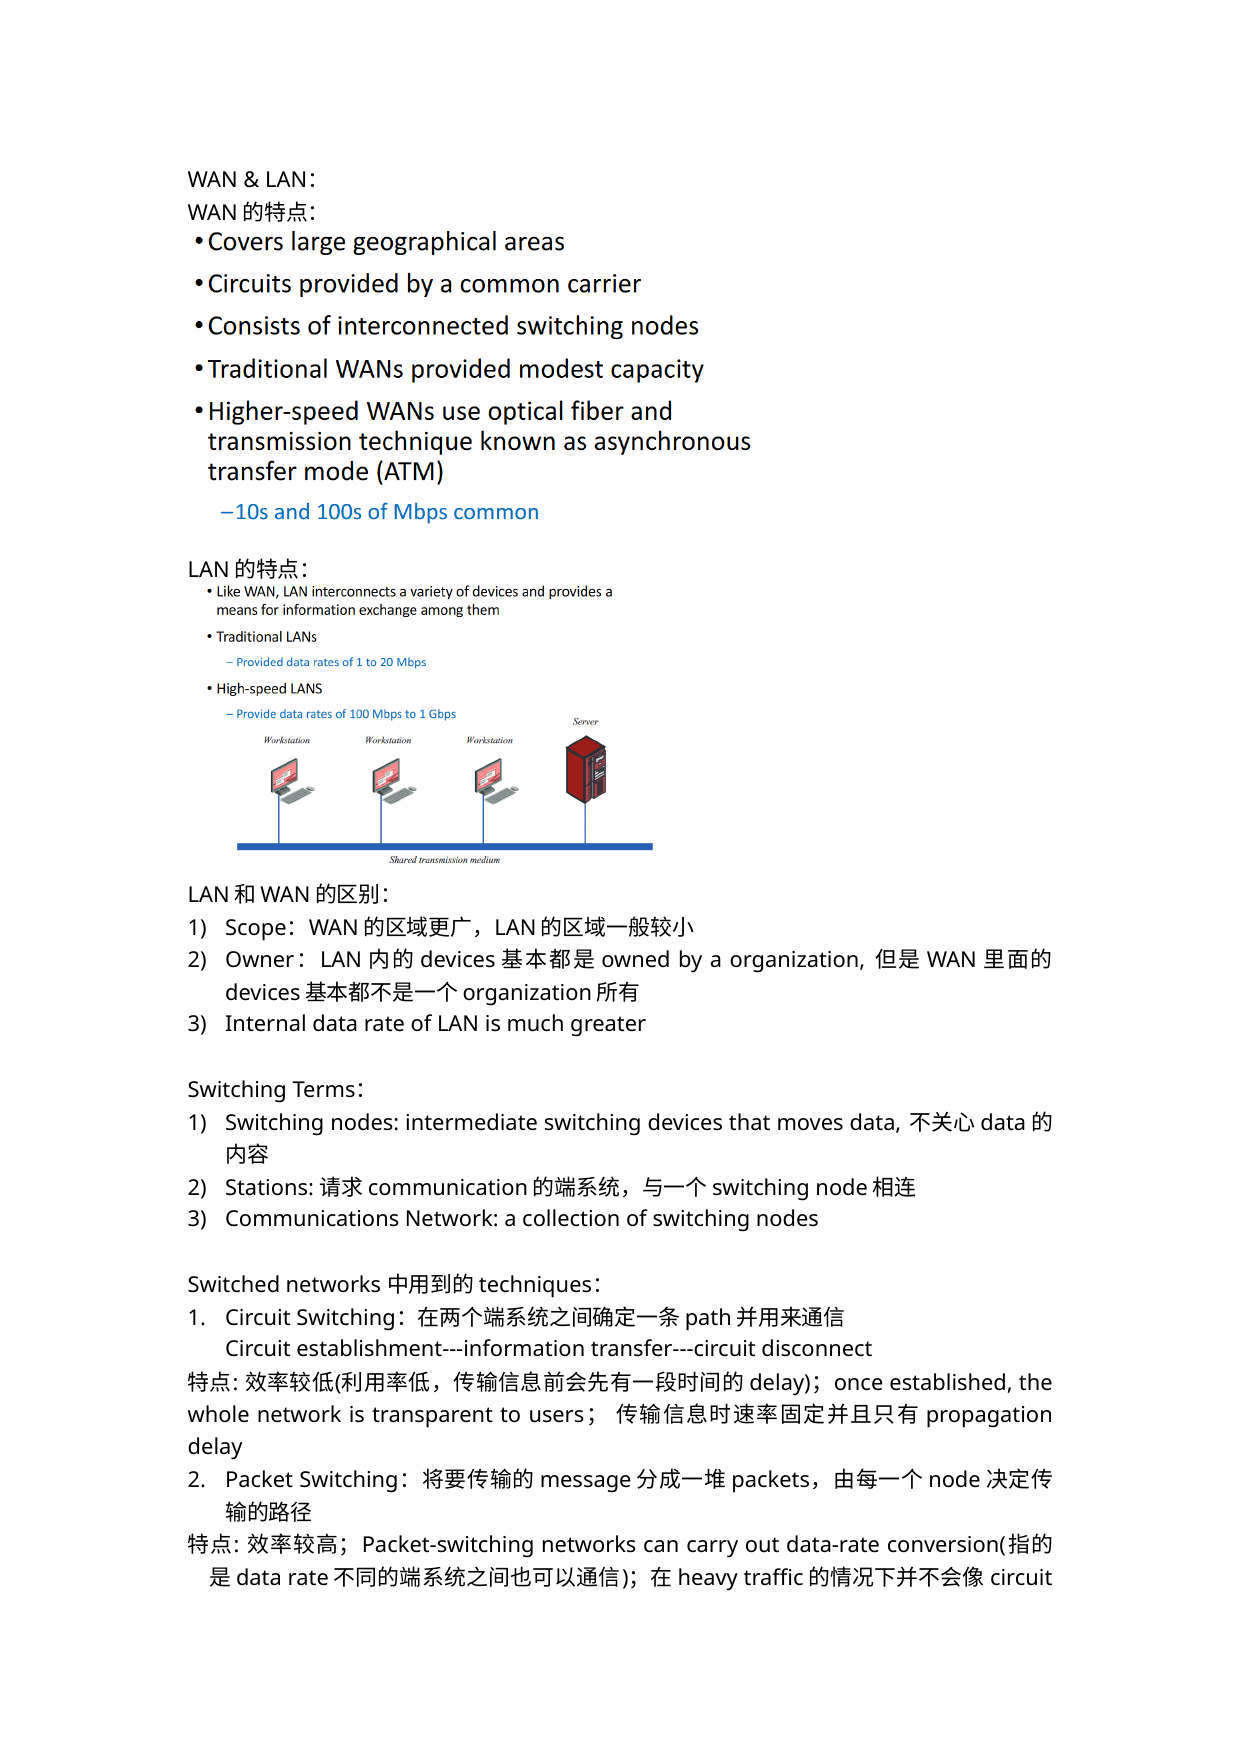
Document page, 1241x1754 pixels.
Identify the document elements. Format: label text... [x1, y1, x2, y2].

text 特点: 效率较低(利用率低，传输信息前会先有一段时间的delay)；once established, the whole network is transparent to users； 传输信息时速率固定并且只有propagation delay [187, 1364, 1053, 1462]
list Switching nodes: intermediate switching devices that moves data, 不关心data的内容 [187, 1104, 1053, 1169]
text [187, 1527, 1053, 1592]
list Communications Network: a collection of switching nodes [187, 1202, 1053, 1234]
picture [187, 227, 782, 549]
text LAN的特点： [187, 552, 1053, 584]
text WAN & LAN： [187, 162, 1053, 194]
list Owner：LAN内的devices基本都是owned by a organization, 但是WAN里面的devices基本都不是一个organization所有 [187, 942, 1053, 1007]
list Scope：WAN的区域更广，LAN的区域一般较小 [187, 909, 1053, 942]
list Packet Switching：将要传输的message分成一堆packets，由每一个node决定传输的路径 [187, 1462, 1053, 1527]
list Circuit establishment---information transfer---circuit disconnect [225, 1332, 1053, 1364]
list Circuit Switching：在两个端系统之间确定一条path并用来通信 [187, 1299, 1053, 1332]
text LAN和WAN的区别： [187, 877, 1053, 909]
picture [187, 584, 655, 866]
text Switched networks 中用到的techniques： [187, 1267, 1053, 1299]
list Stations: 请求communication的端系统，与一个switching node相连 [187, 1169, 1053, 1202]
list Internal data rate of LAN is much greater [187, 1007, 1053, 1039]
text Switching Terms： [187, 1072, 1053, 1104]
text WAN的特点： [187, 194, 1053, 227]
